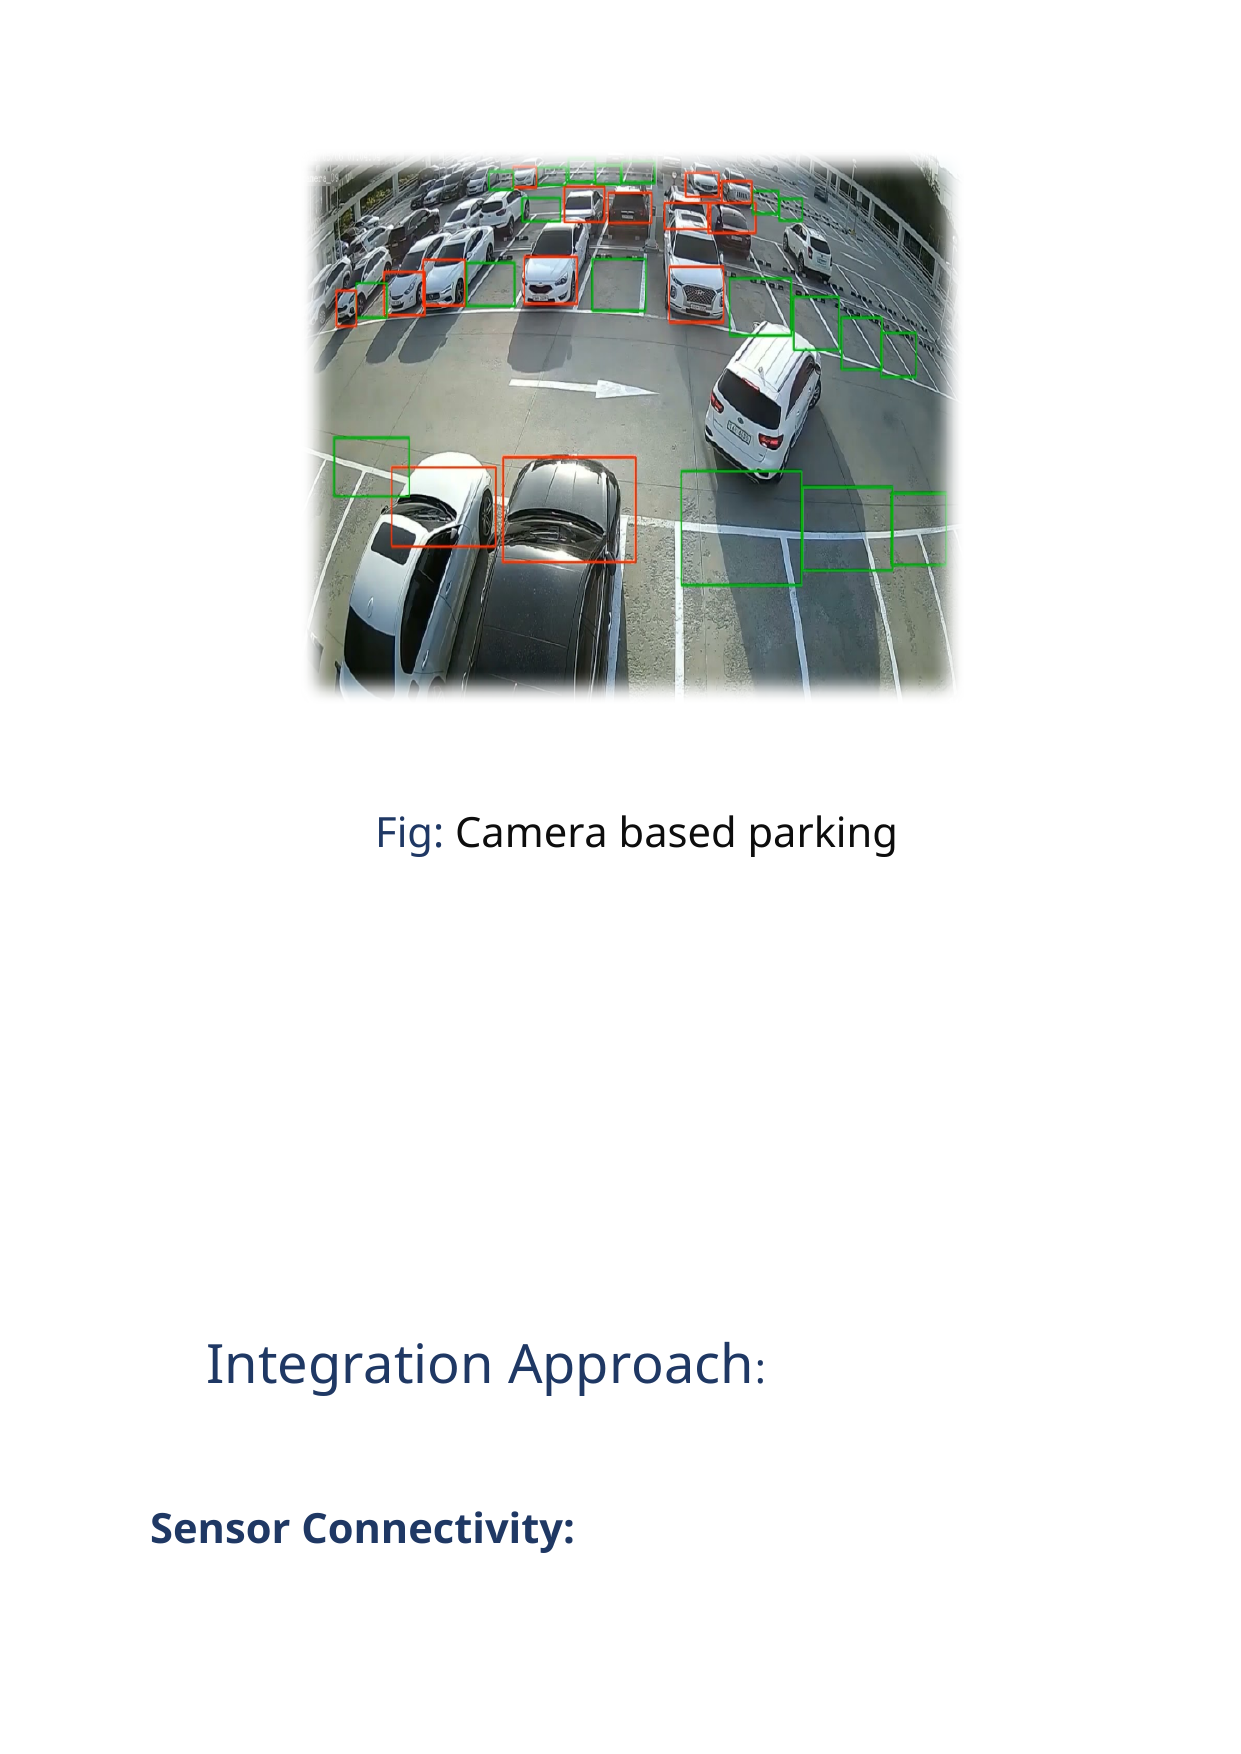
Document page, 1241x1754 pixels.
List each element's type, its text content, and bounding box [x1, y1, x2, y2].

text Fig: Camera based parking [150, 803, 1090, 859]
text Integration Approach: [150, 1325, 1090, 1399]
text Sensor Connectivity: [150, 1499, 1090, 1556]
picture [331, 179, 935, 675]
